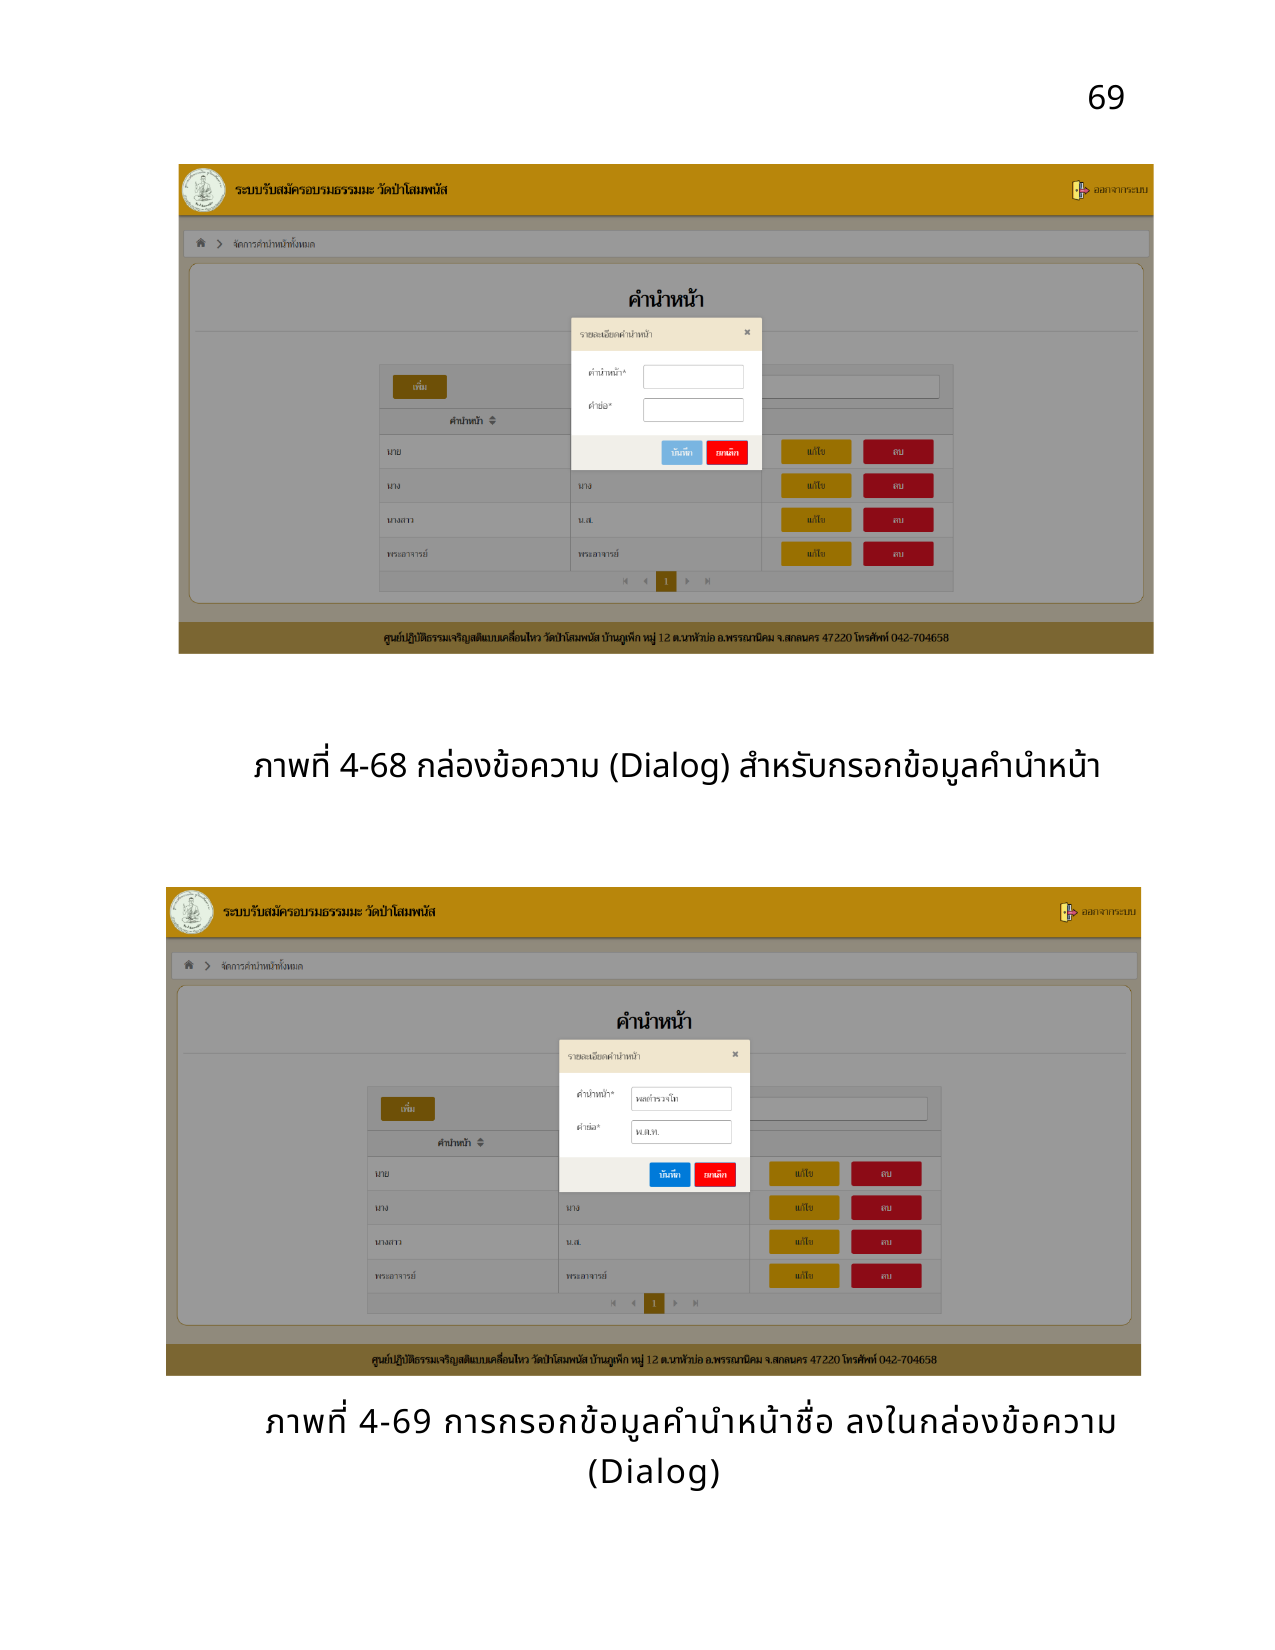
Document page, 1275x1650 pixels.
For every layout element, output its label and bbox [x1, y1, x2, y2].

picture [166, 887, 1142, 1376]
picture [178, 164, 1154, 654]
